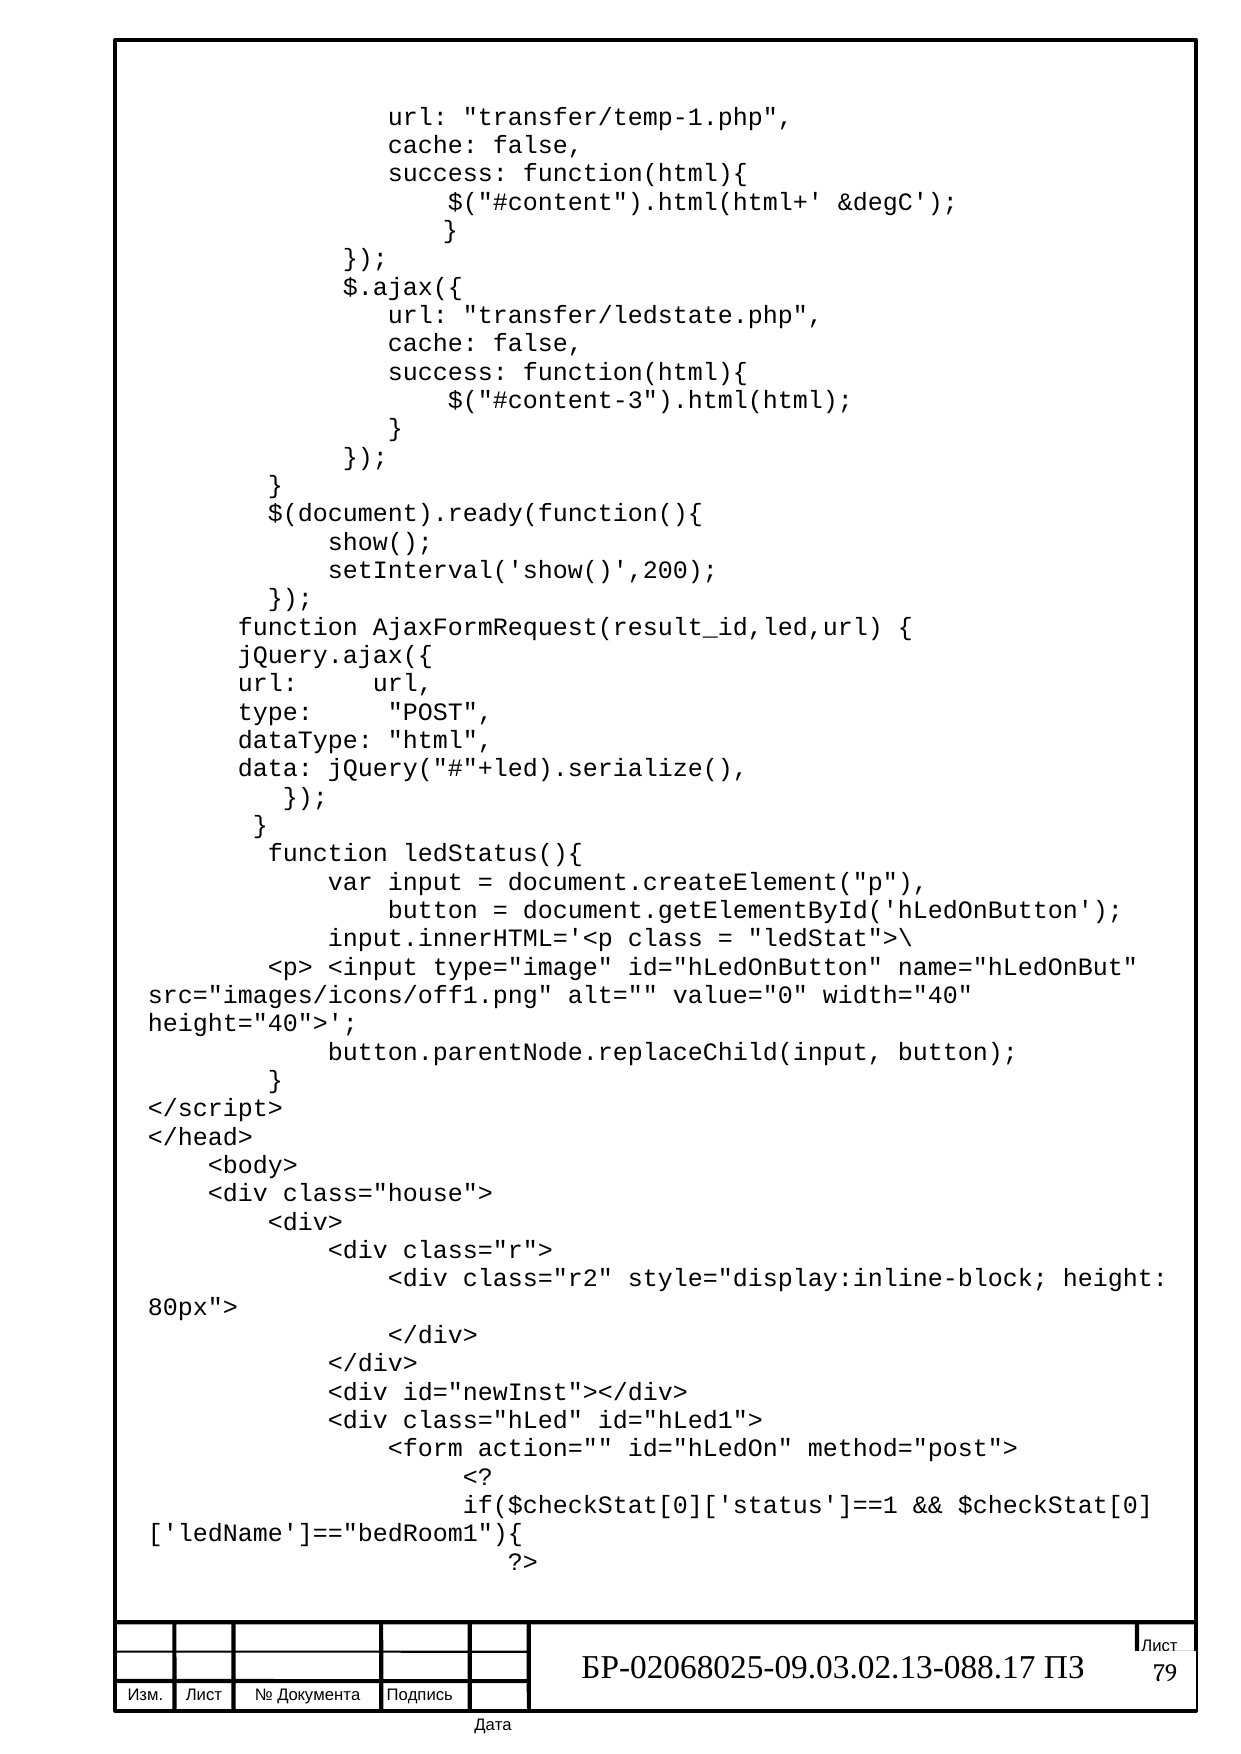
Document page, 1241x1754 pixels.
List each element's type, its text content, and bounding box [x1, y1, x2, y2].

text <body> [148, 1153, 1181, 1181]
text } [148, 813, 1181, 841]
text }); [148, 246, 1181, 274]
text function ledStatus(){ [148, 841, 1181, 869]
text }); [148, 586, 1181, 614]
text $(document).ready(function(){ [148, 501, 1181, 529]
text dataType: "html", [148, 728, 1181, 756]
text <div id="newInst"></div> [148, 1379, 1181, 1408]
text success: function(html){ [148, 161, 1181, 189]
text $.ajax({ [148, 274, 1181, 303]
text url: "transfer/temp-1.php", [148, 104, 1181, 133]
text <? [148, 1464, 1181, 1493]
text $("#content").html(html+' &degC'); [148, 189, 1181, 218]
text function AjaxFormRequest(result_id,led,url) { [148, 614, 1181, 643]
text data: jQuery("#"+led).serialize(), [148, 756, 1181, 784]
text if($checkStat[0]['status']==1 && $checkStat[0]['ledName']=="bedRoom1"){ [148, 1493, 1181, 1549]
text }); [148, 784, 1181, 813]
text button.parentNode.replaceChild(input, button); [148, 1039, 1181, 1068]
text } [148, 473, 1181, 501]
text <div> [148, 1209, 1181, 1238]
text <div class="r2" style="display:inline-block; height: 80px"> [148, 1266, 1181, 1323]
text var input = document.createElement("p"), [148, 869, 1181, 898]
text show(); [148, 529, 1181, 558]
text </script> [148, 1096, 1181, 1124]
text url: "transfer/ledstate.php", [148, 303, 1181, 331]
text <p> <input type="image" id="hLedOnButton" name="hLedOnBut" src="images/icons/off1.png" alt="" value="0" width="40" height="40">'; [148, 954, 1181, 1039]
text url: url, [148, 671, 1181, 699]
text input.innerHTML='<p class = "ledStat">\ [148, 926, 1181, 954]
text success: function(html){ [148, 359, 1181, 388]
text </head> [148, 1124, 1181, 1153]
text <div class="hLed" id="hLed1"> [148, 1408, 1181, 1436]
text cache: false, [148, 331, 1181, 359]
text } [148, 1068, 1181, 1096]
text } [148, 218, 1181, 246]
text button = document.getElementById('hLedOnButton'); [148, 898, 1181, 926]
text }); [148, 444, 1181, 473]
text $("#content-3").html(html); [148, 388, 1181, 416]
text </div> [148, 1323, 1181, 1351]
text <form action="" id="hLedOn" method="post"> [148, 1436, 1181, 1464]
text } [148, 416, 1181, 444]
text jQuery.ajax({ [148, 643, 1181, 671]
text <div class="r"> [148, 1238, 1181, 1266]
text type: "POST", [148, 699, 1181, 728]
text </div> [148, 1351, 1181, 1379]
text setInterval('show()',200); [148, 558, 1181, 586]
text <div class="house"> [148, 1181, 1181, 1209]
text cache: false, [148, 133, 1181, 161]
text ?> [148, 1549, 1181, 1578]
